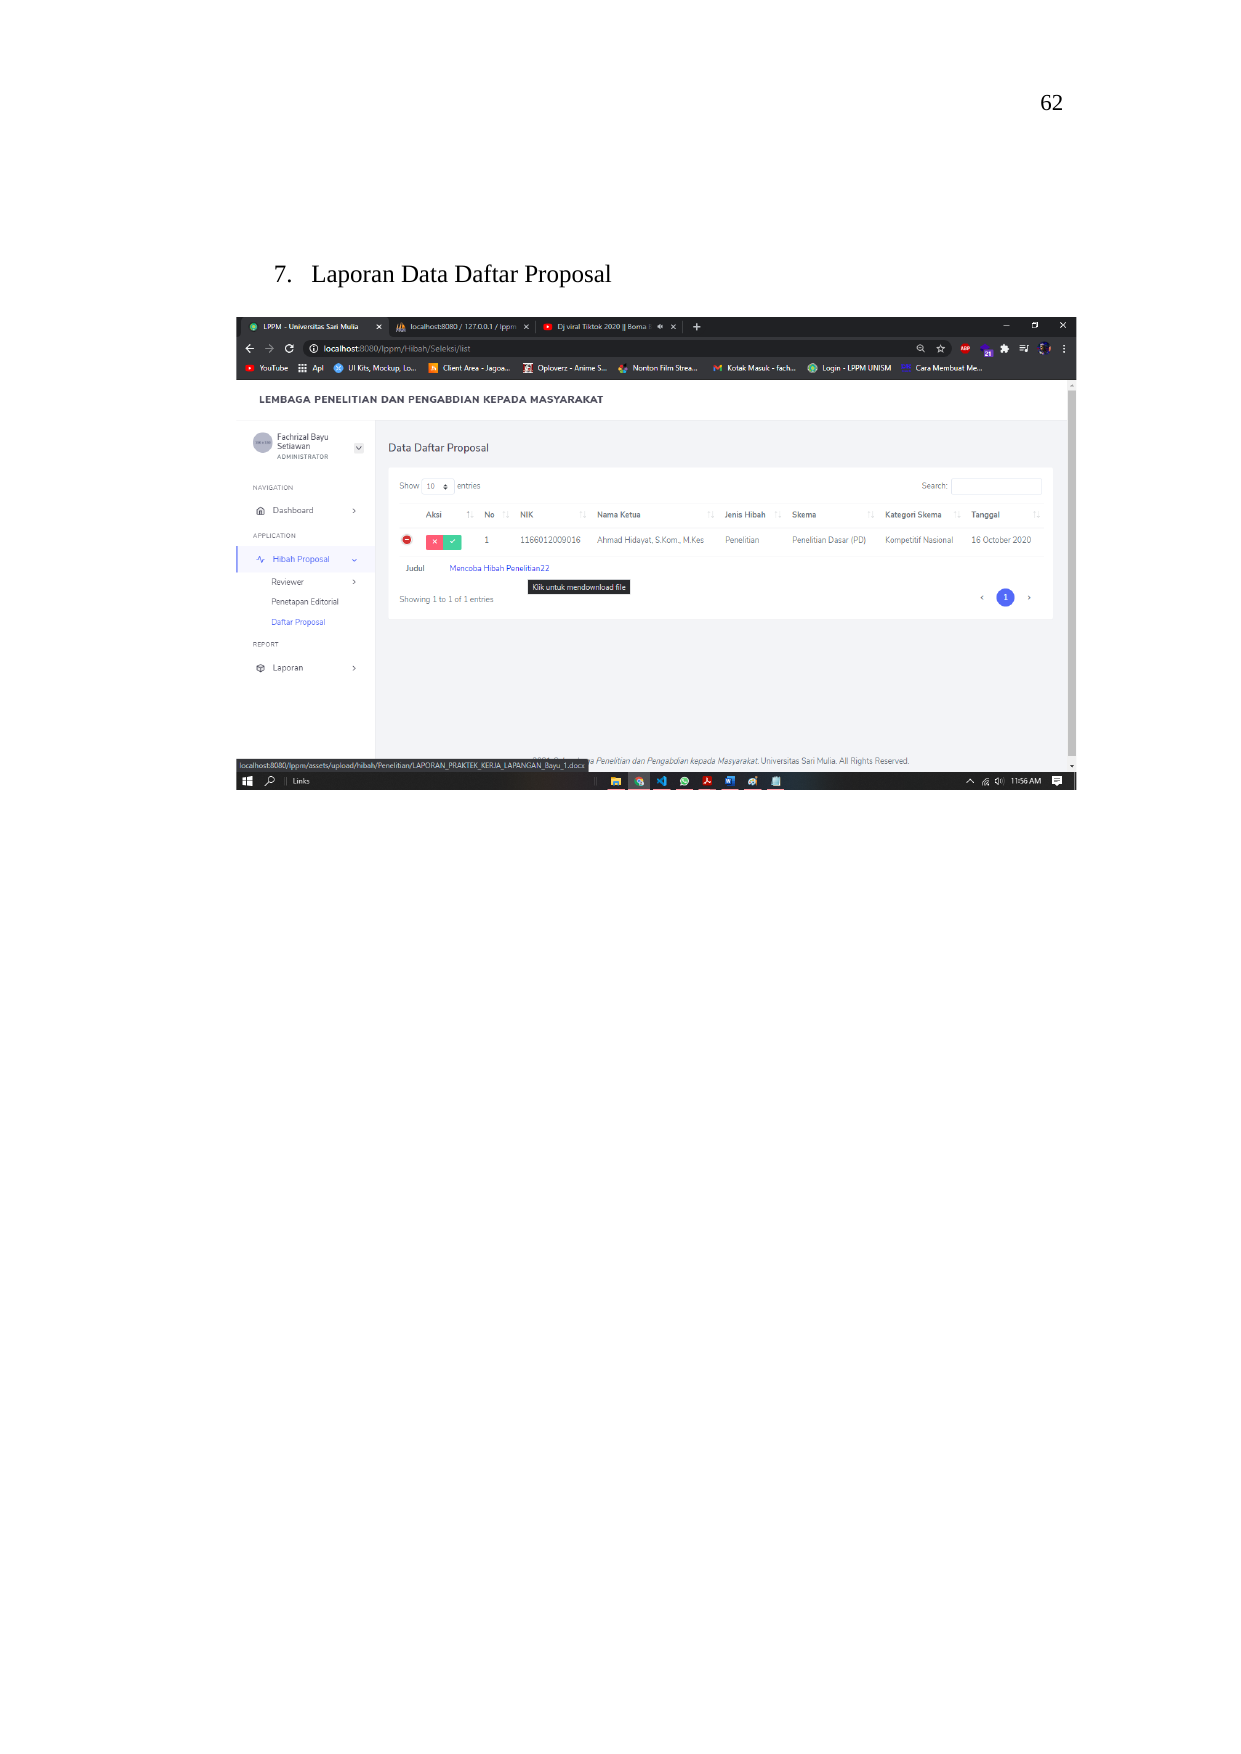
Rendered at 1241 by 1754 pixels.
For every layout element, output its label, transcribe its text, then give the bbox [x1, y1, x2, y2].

picture [236, 317, 1077, 790]
list Laporan Data Daftar Proposal [274, 259, 1063, 288]
